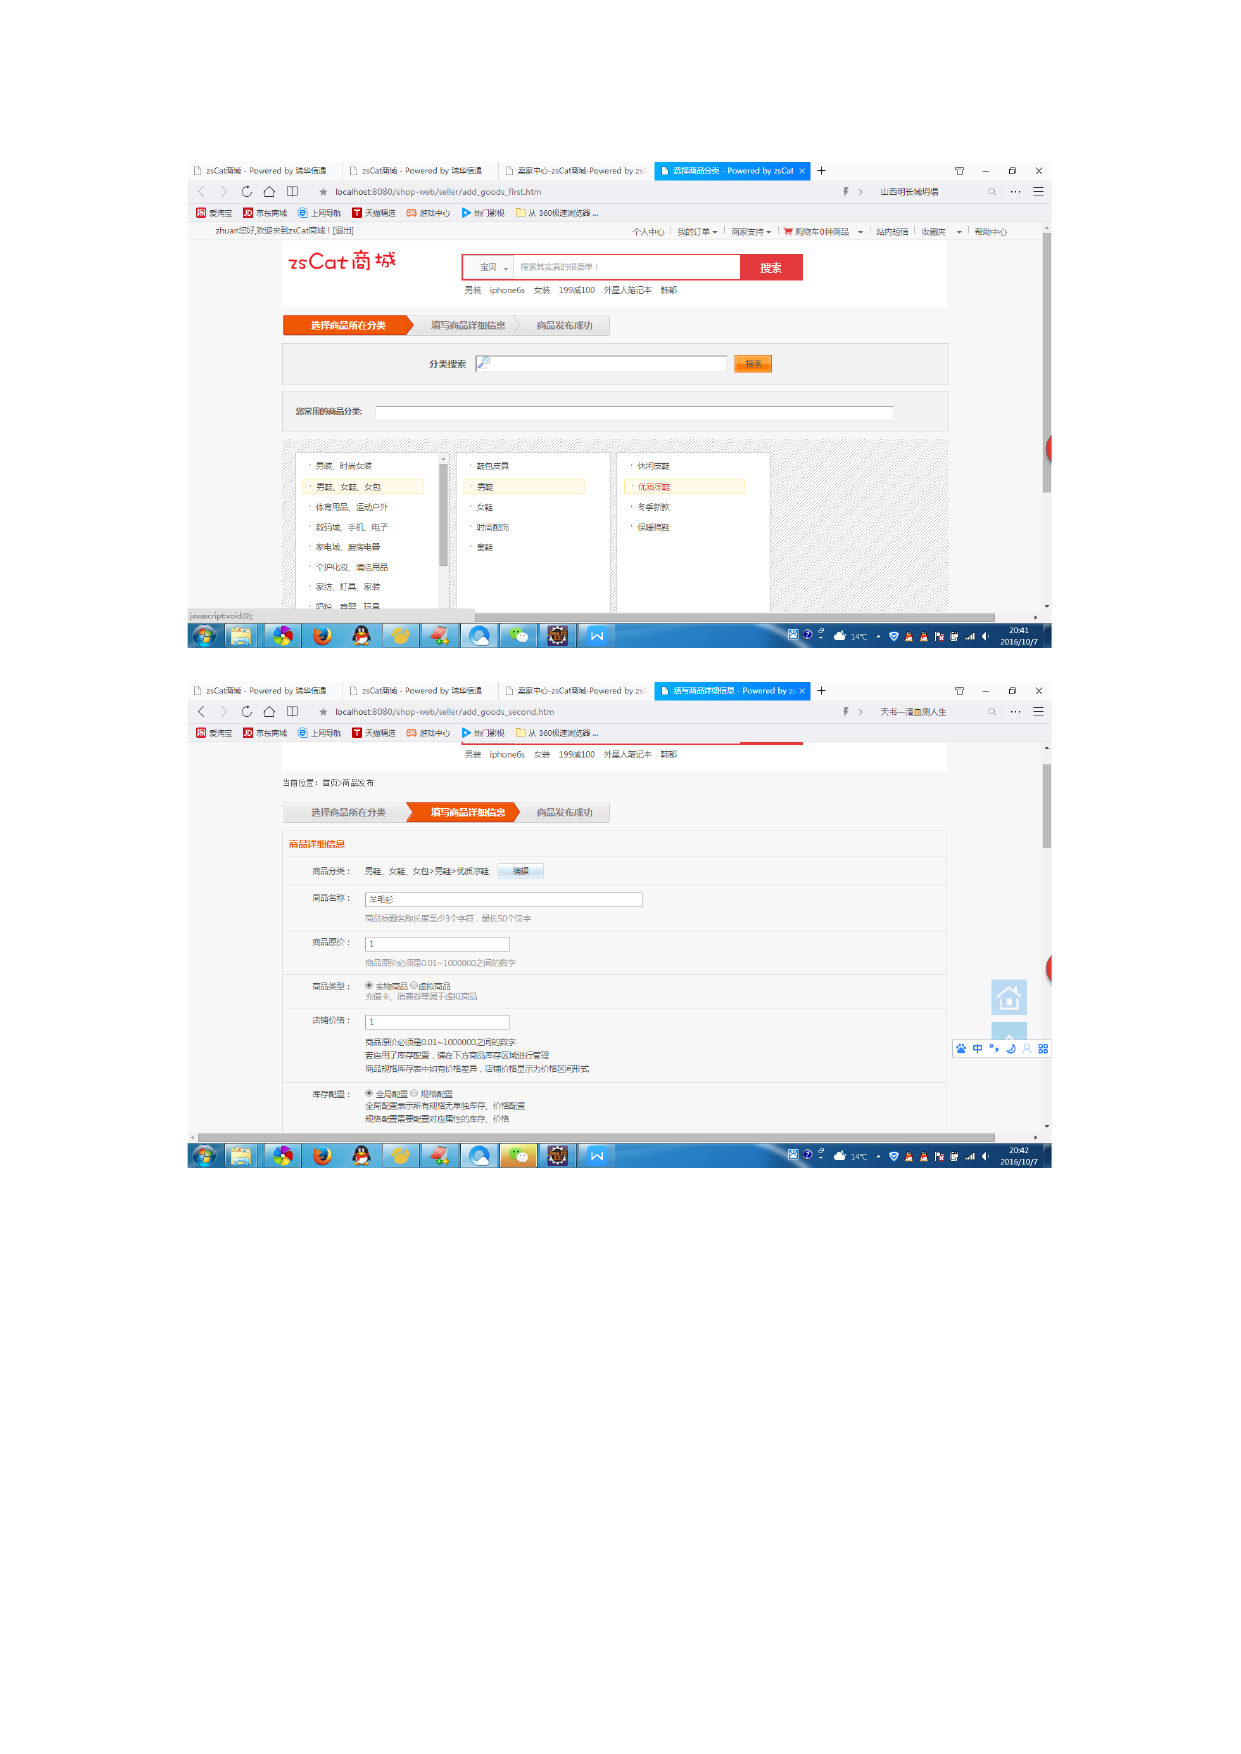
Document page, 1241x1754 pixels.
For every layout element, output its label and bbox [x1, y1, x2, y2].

picture [187, 682, 1052, 1168]
picture [187, 162, 1052, 648]
